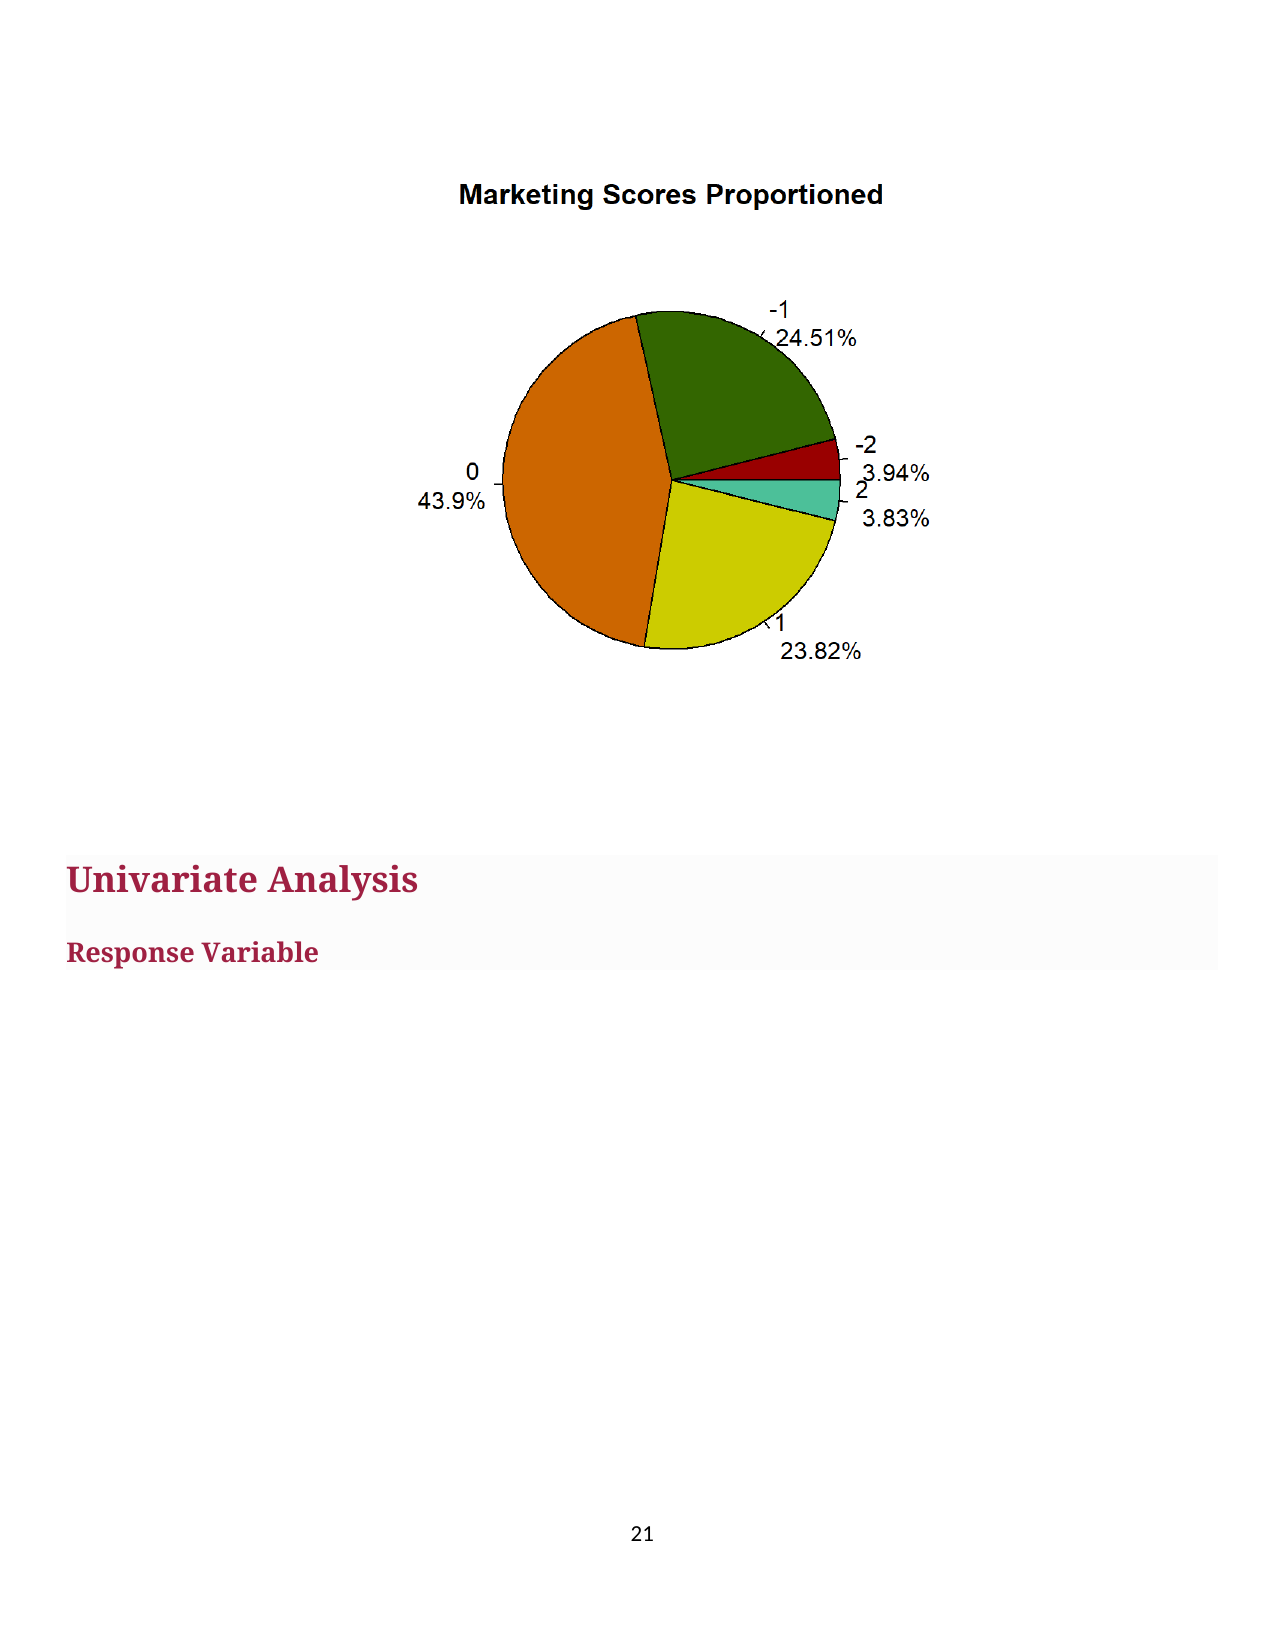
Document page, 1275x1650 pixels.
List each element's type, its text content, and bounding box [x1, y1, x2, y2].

subtitle Response Variable [66, 933, 1218, 970]
picture [66, 135, 1218, 855]
subtitle Univariate Analysis [66, 855, 1218, 903]
